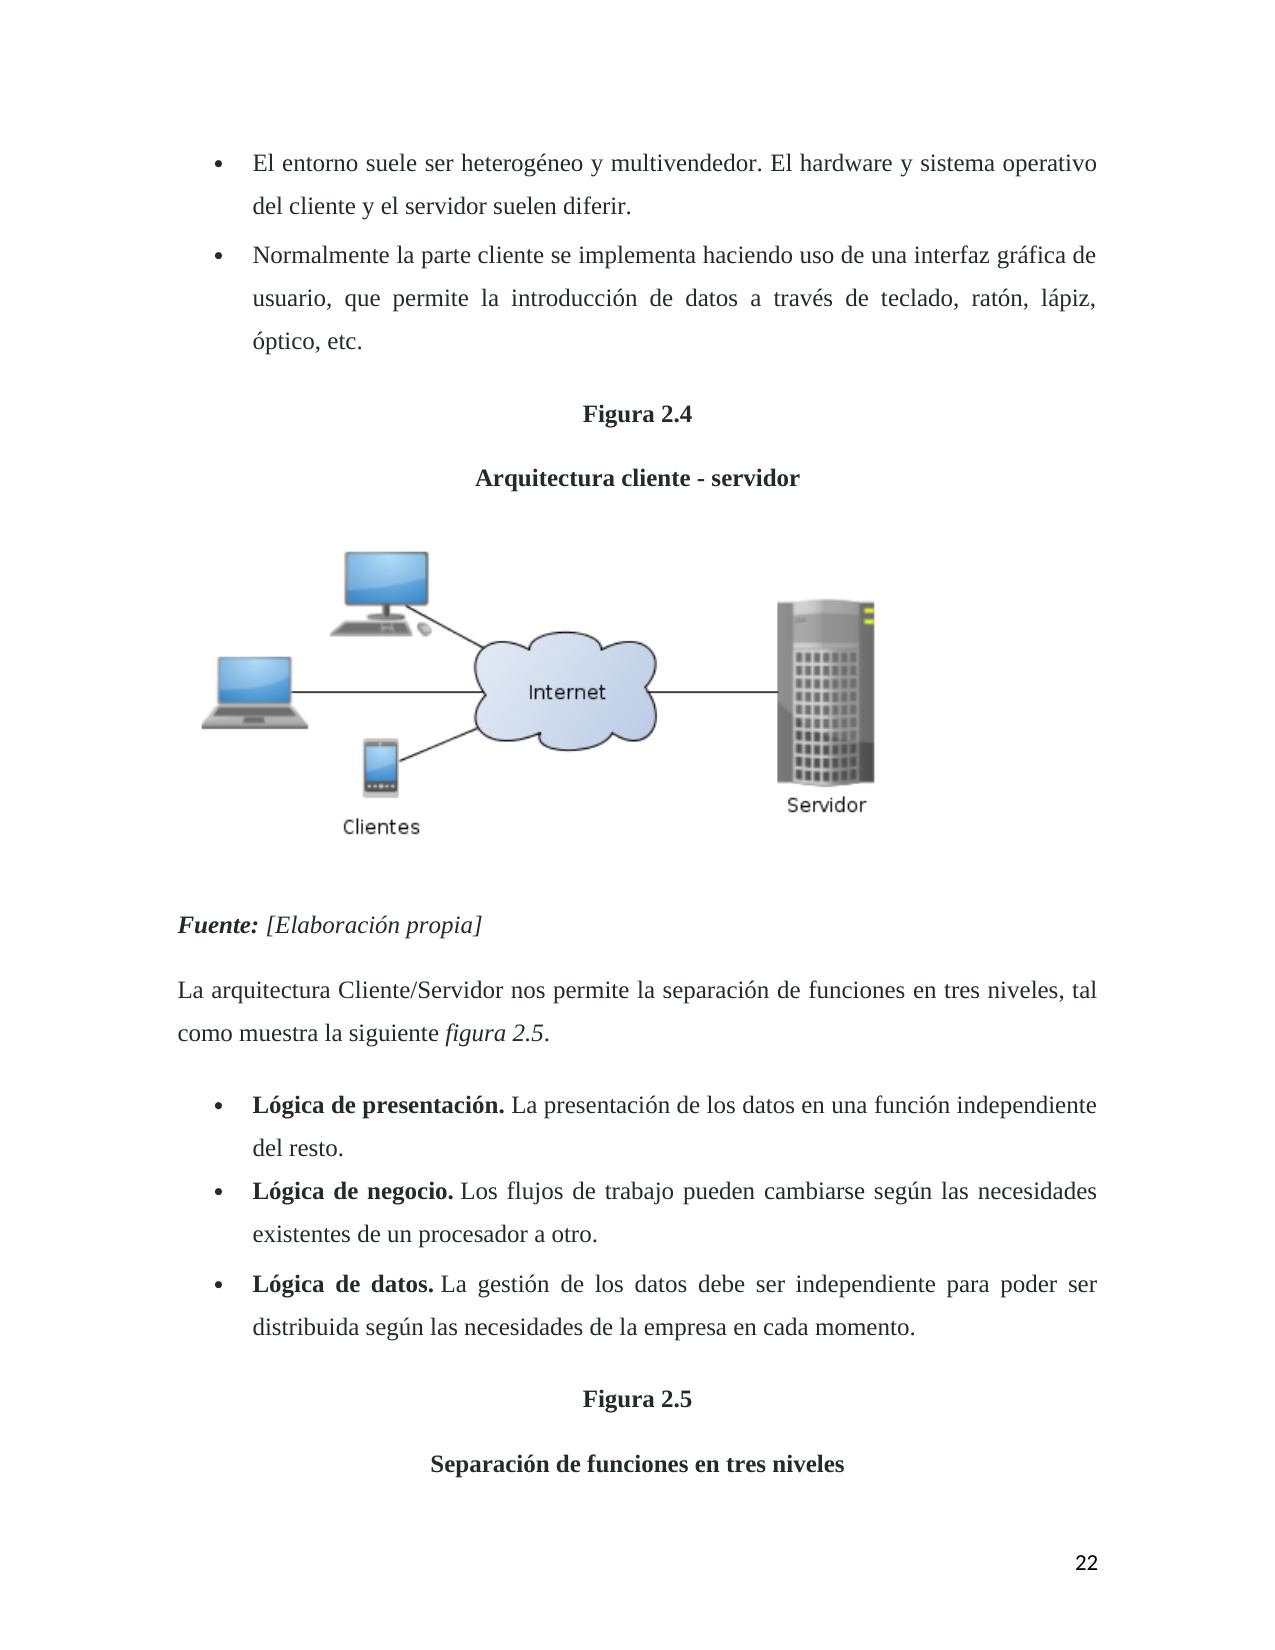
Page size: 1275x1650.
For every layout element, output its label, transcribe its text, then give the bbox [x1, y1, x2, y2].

text Separación de funciones en tres niveles [177, 1449, 1098, 1478]
text Figura 2.4 [177, 399, 1098, 427]
picture [177, 527, 898, 875]
text Figura 2.5 [177, 1384, 1098, 1413]
text Fuente: [Elaboración propia] [177, 910, 1098, 939]
list Lógica de datos. La gestión de los datos debe ser independiente para poder ser distribuida según las necesidades de la empresa en cada momento. [215, 1269, 1098, 1341]
list El entorno suele ser heterogéneo y multivendedor. El hardware y sistema operativo del cliente y el servidor suelen diferir. [215, 148, 1098, 219]
list Normalmente la parte cliente se implementa haciendo uso de una interfaz gráfica de usuario, que permite la introducción de datos a través de teclado, ratón, lápiz, óptico, etc. [215, 240, 1098, 355]
list Lógica de presentación. La presentación de los datos en una función independiente del resto. [215, 1090, 1098, 1162]
list Lógica de negocio. Los flujos de trabajo pueden cambiarse según las necesidades existentes de un procesador a otro. [215, 1176, 1098, 1248]
text Arquitectura cliente - servidor [177, 463, 1098, 492]
text La arquitectura Cliente/Servidor nos permite la separación de funciones en tres niveles, tal como muestra la siguiente figura 2.5. [177, 975, 1098, 1047]
